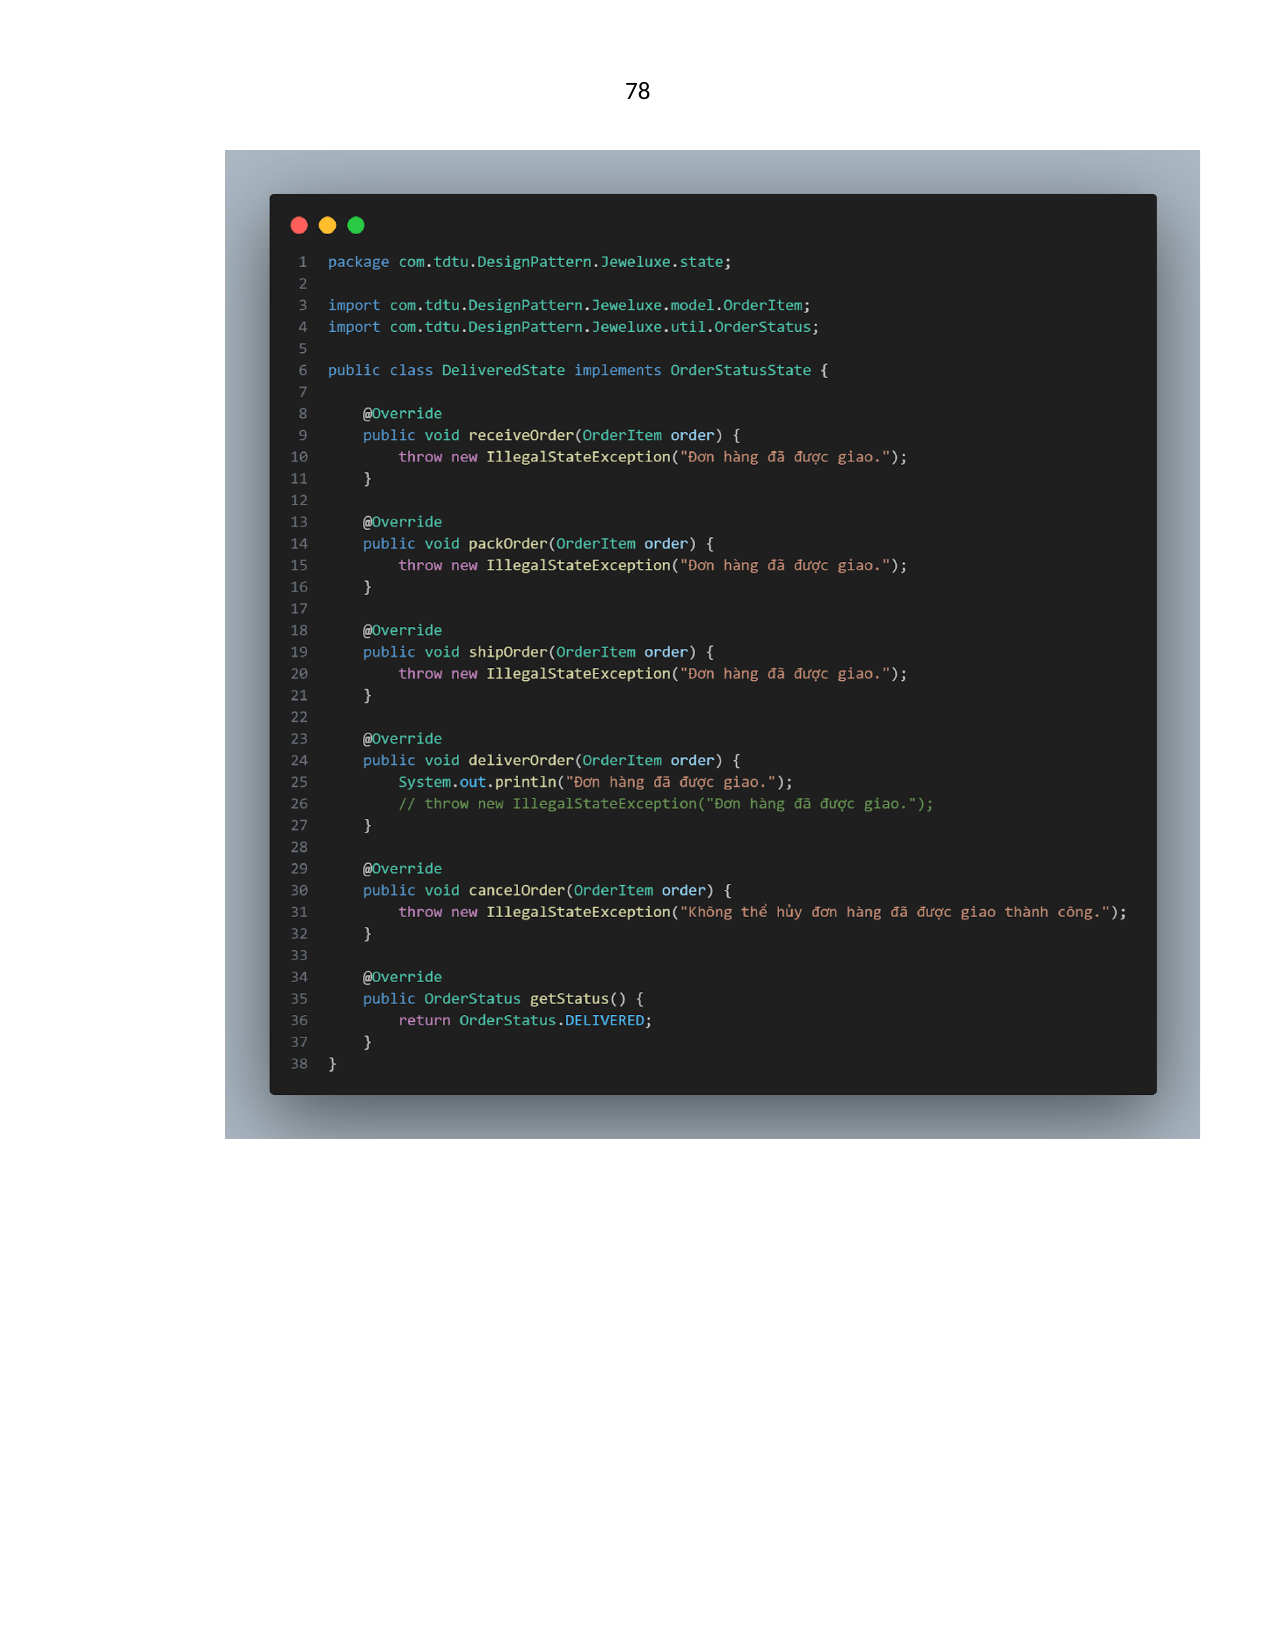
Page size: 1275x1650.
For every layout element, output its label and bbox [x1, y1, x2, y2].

picture [225, 150, 1200, 1139]
